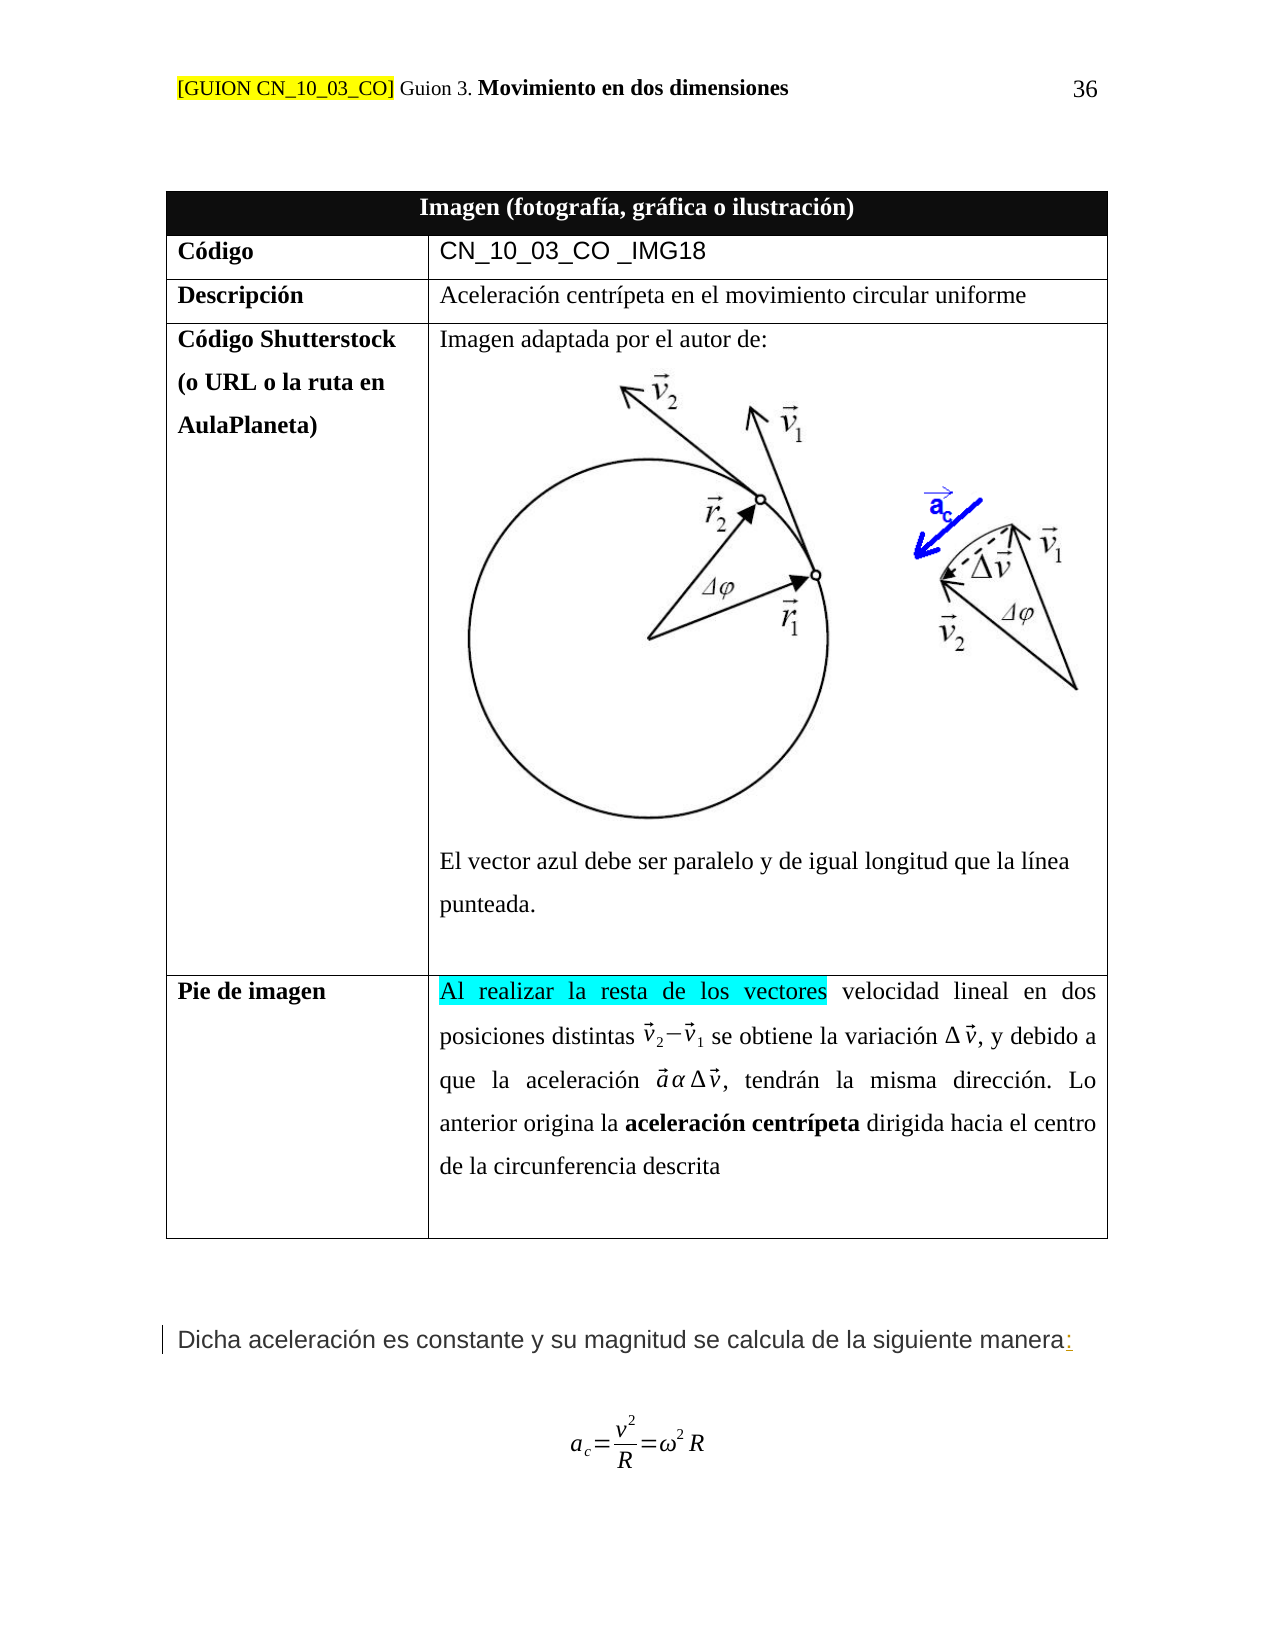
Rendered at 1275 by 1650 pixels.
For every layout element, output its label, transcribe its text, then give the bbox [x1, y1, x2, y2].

table_cell Código [167, 236, 428, 279]
table_cell Aceleración centrípeta en el movimiento circular uniforme [429, 280, 1107, 323]
table_cell Código Shutterstock (o URL o la ruta en AulaPlaneta) [167, 324, 428, 975]
table_cell Imagen adaptada por el autor de: El vector azul debe ser paralelo y de igual longitud que la línea punteada. [429, 324, 1107, 975]
table_cell Al realizar la resta de los vectores velocidad lineal en dos posiciones distintas se obtiene la variación , y debido a que la aceleración , tendrán la misma dirección. Lo anterior origina la aceleración centrípeta dirigida hacia el centro de la circunferencia descrita [429, 976, 1107, 1238]
table_cell CN_10_03_CO _IMG18 [429, 236, 1107, 279]
table_cell Descripción [167, 280, 428, 323]
picture [439, 367, 1097, 832]
table_header Imagen (fotografía, gráfica o ilustración) [167, 192, 1107, 235]
table_cell Pie de imagen [167, 976, 428, 1238]
text Dicha aceleración es constante y su magnitud se calcula de la siguiente manera [177, 1325, 1098, 1354]
